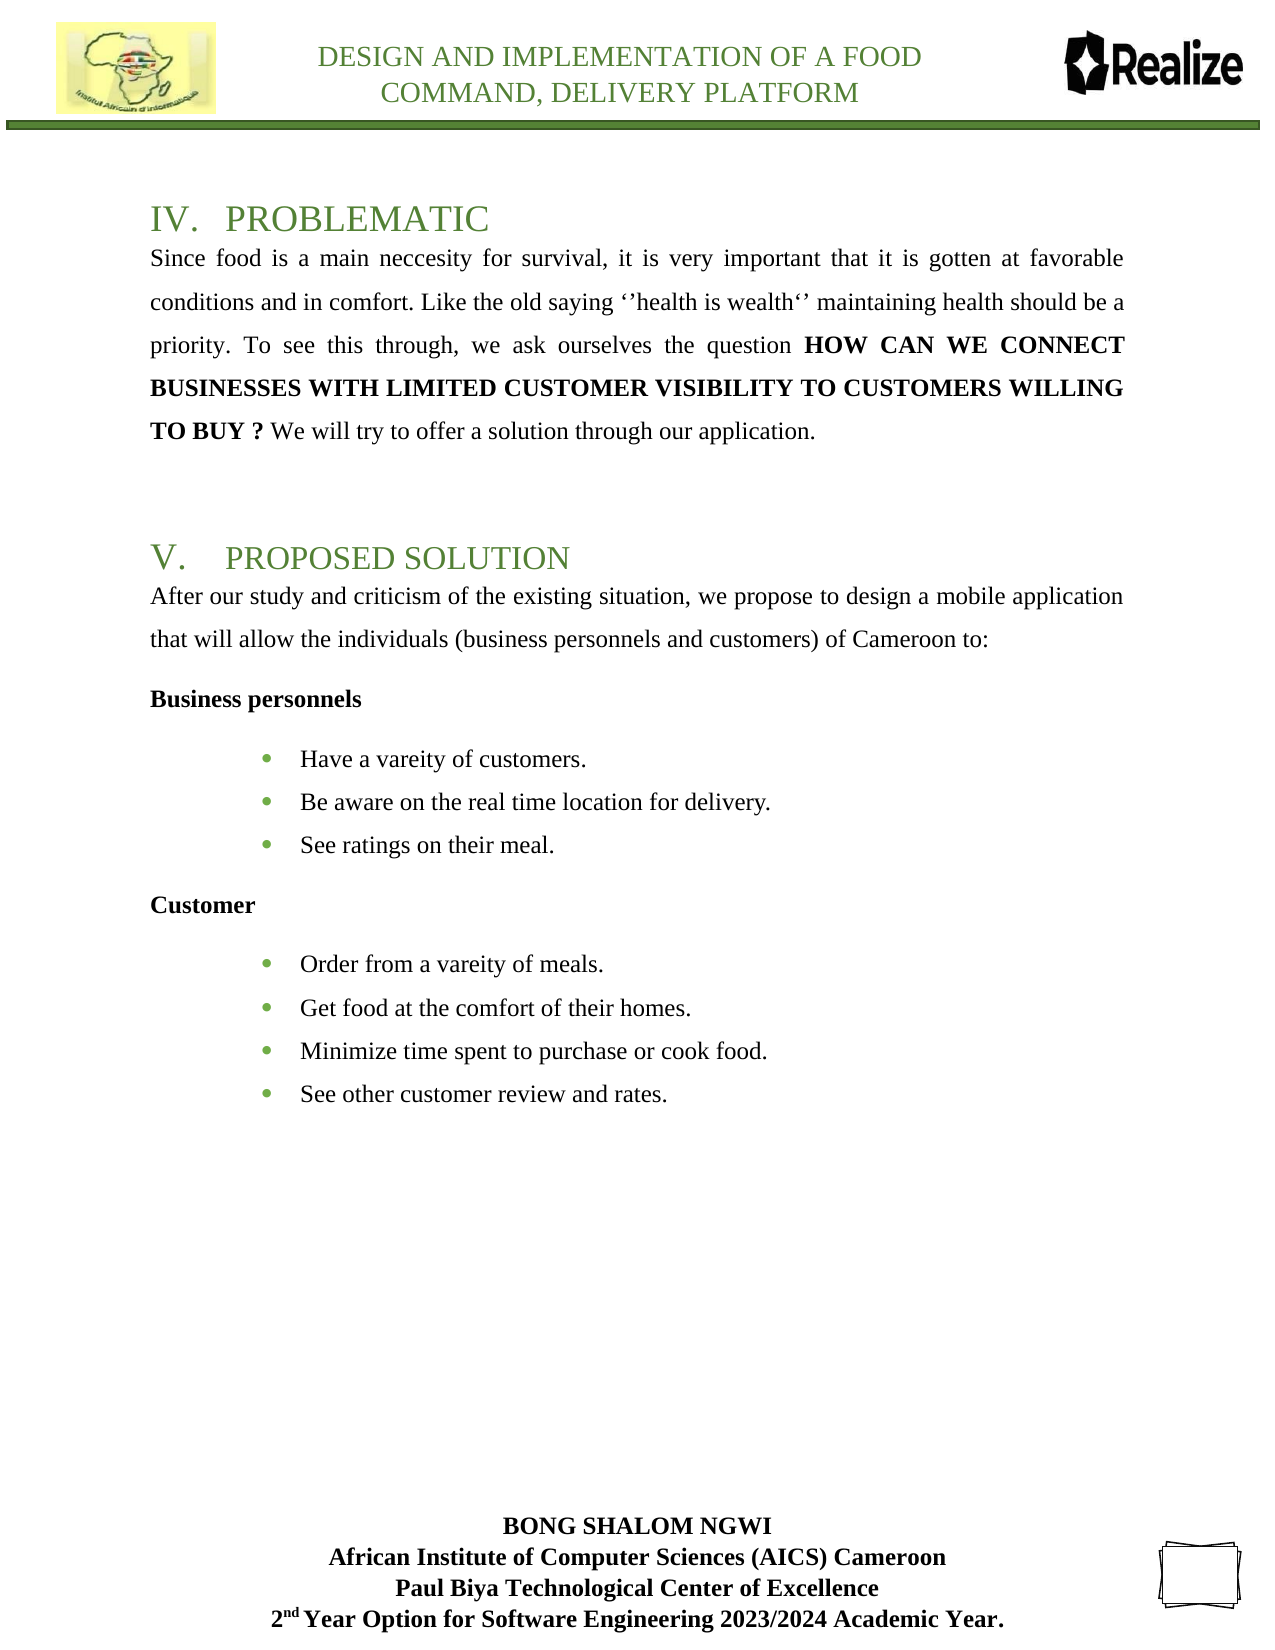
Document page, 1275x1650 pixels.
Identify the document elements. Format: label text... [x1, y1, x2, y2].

list See ratings on their meal. [262, 830, 1125, 859]
list Minimize time spent to purchase or cook food. [262, 1036, 1125, 1064]
subtitle PROPOSED SOLUTION [150, 534, 1125, 577]
picture [1064, 30, 1243, 95]
subtitle PROBLEMATIC [150, 197, 1125, 240]
text After our study and criticism of the existing situation, we propose to design a mobile application that will allow the individuals (business personnels and customers) of Cameroon to: [150, 581, 1125, 653]
text Customer [150, 890, 1125, 918]
list See other customer review and rates. [262, 1079, 1125, 1108]
picture [56, 22, 216, 114]
text Since food is a main neccesity for survival, it is very important that it is gotten at favorable conditions and in comfort. Like the old saying ‘’health is wealth‘’ maintaining health should be a priority. To see this through, we ask ourselves the question HOW CAN WE CONNECT BUSINESSES WITH LIMITED CUSTOMER VISIBILITY TO CUSTOMERS WILLING TO BUY ? We will try to offer a solution through our application. [150, 243, 1125, 445]
list Order from a vareity of meals. [262, 949, 1125, 978]
list Have a vareity of customers. [262, 744, 1125, 772]
list Be aware on the real time location for delivery. [262, 787, 1125, 816]
text Business personnels [150, 684, 1125, 713]
list Get food at the comfort of their homes. [262, 993, 1125, 1021]
